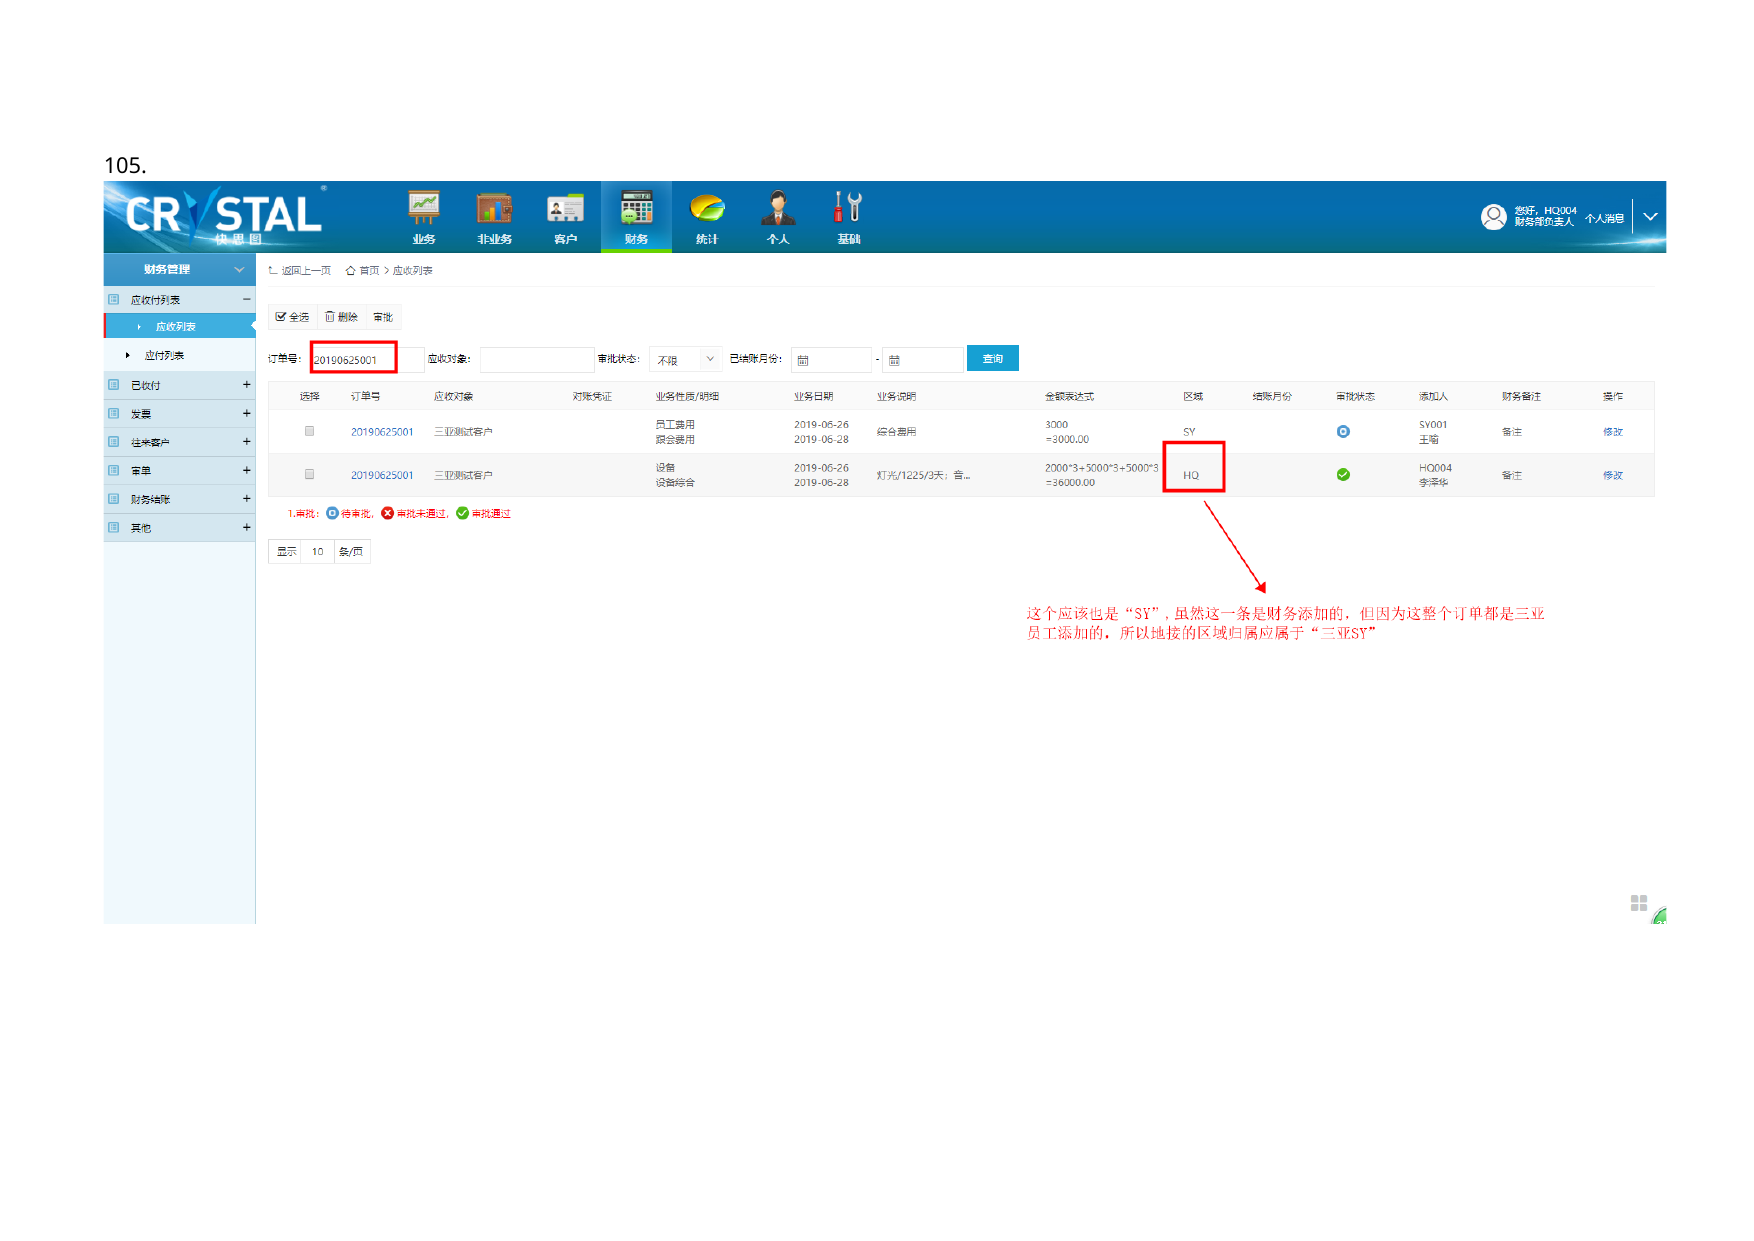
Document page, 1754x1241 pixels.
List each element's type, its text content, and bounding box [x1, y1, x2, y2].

list 105. [103, 149, 1668, 181]
picture [103, 181, 1667, 924]
